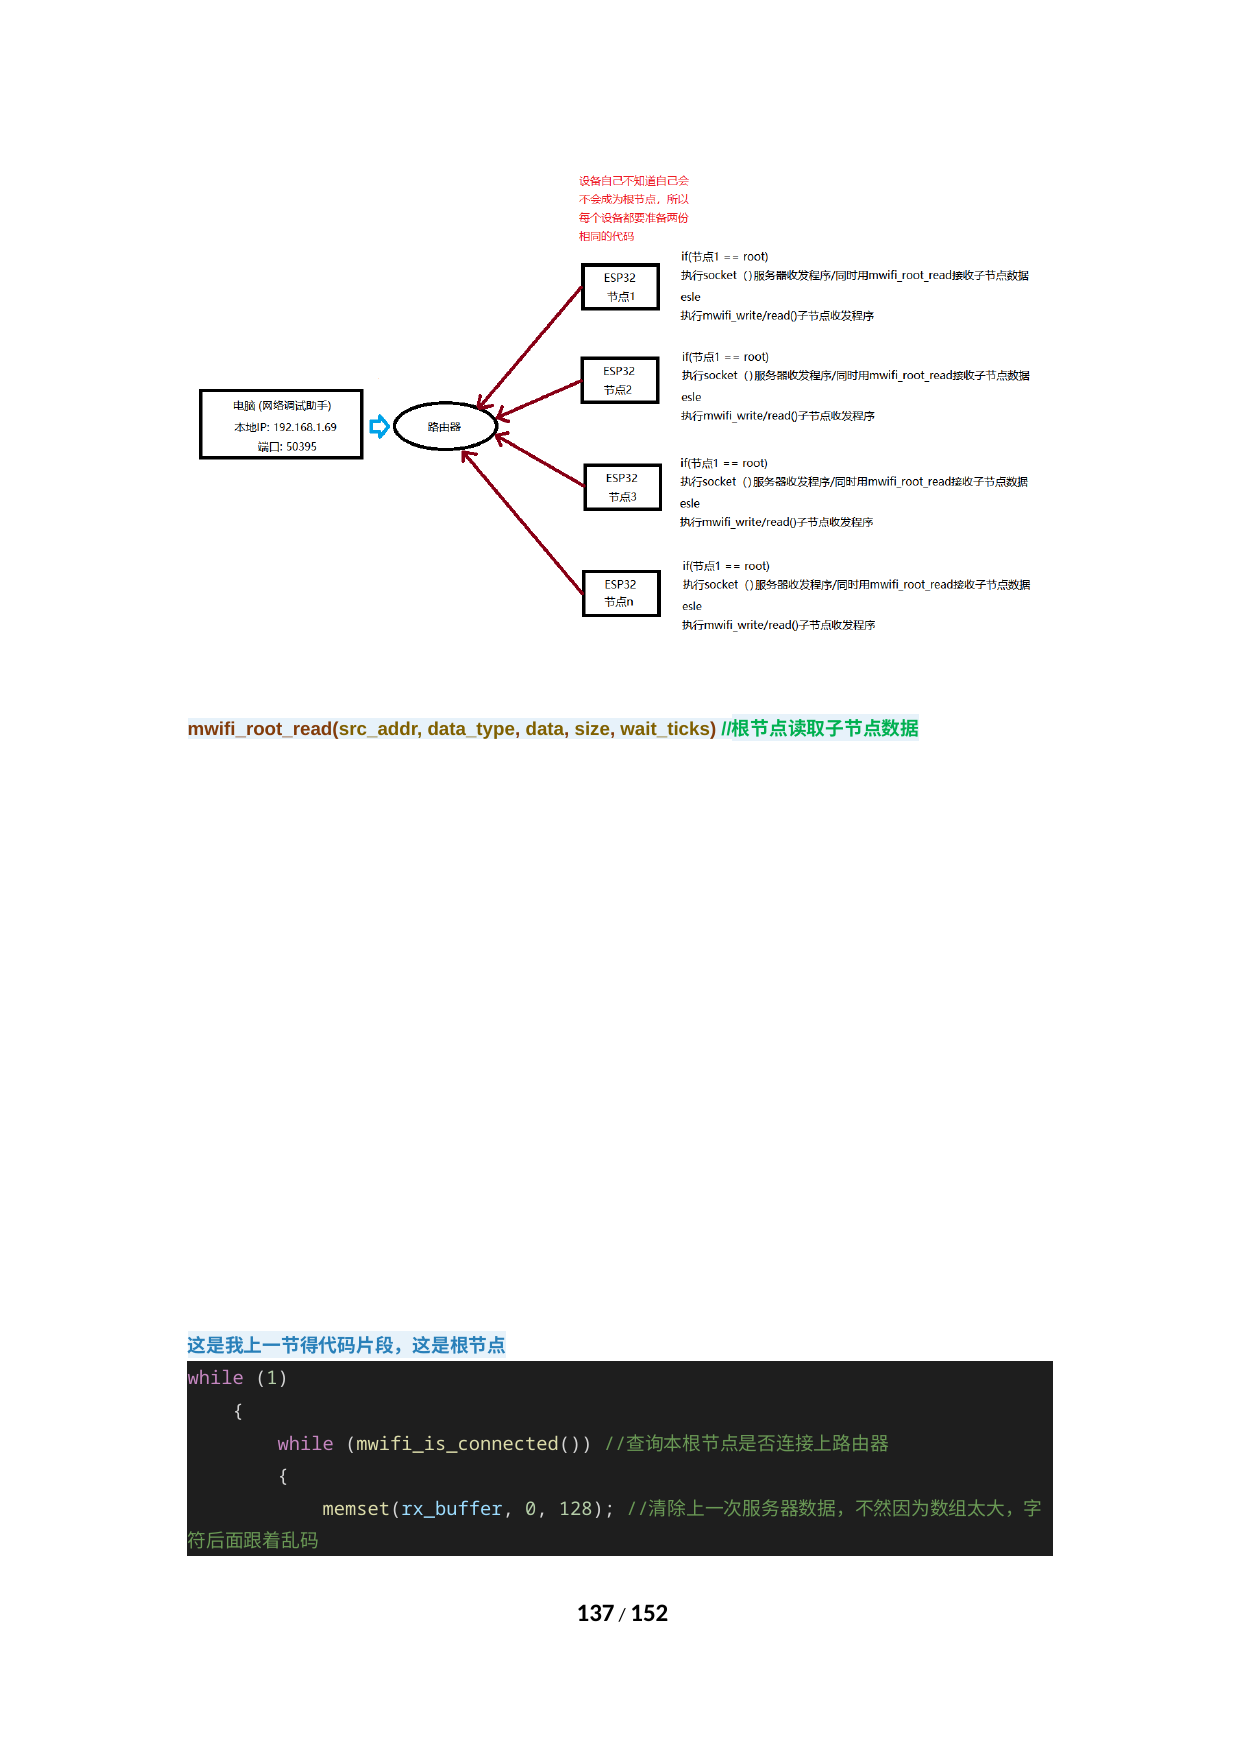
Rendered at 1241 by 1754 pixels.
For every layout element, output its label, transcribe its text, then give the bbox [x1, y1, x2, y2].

text while (1) [187, 1361, 1053, 1393]
text mwifi_root_read(src_addr, data_type, data, size, wait_ticks) //根节点读取子节点数据 [187, 711, 1053, 743]
picture [187, 171, 1053, 634]
text 这是我上一节得代码片段，这是根节点 [187, 1328, 1053, 1361]
text { [187, 1458, 1053, 1491]
text memset(rx_buffer, 0, 128); //清除上一次服务器数据，不然因为数组太大，字符后面跟着乱码 [187, 1491, 1053, 1556]
text while (mwifi_is_connected()) //查询本根节点是否连接上路由器 [187, 1426, 1053, 1458]
text { [187, 1393, 1053, 1426]
